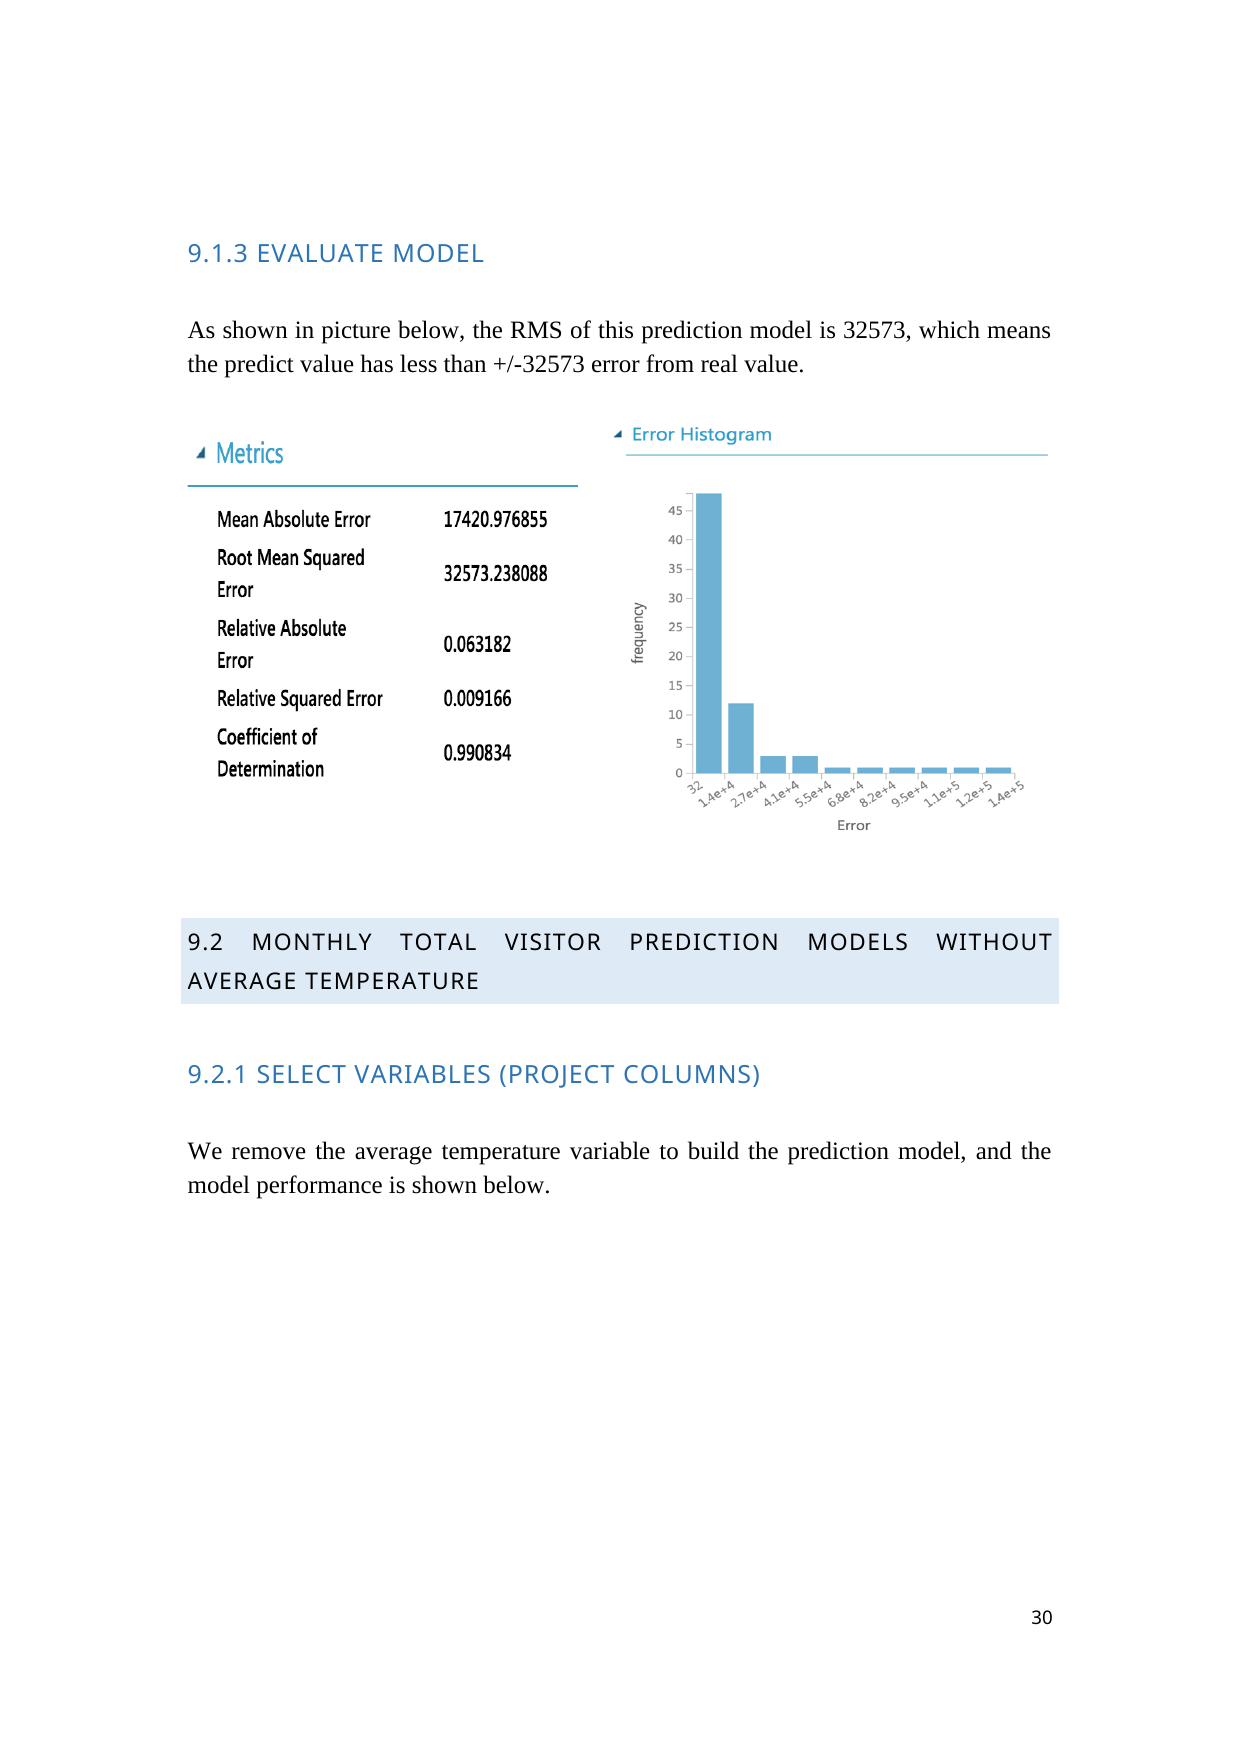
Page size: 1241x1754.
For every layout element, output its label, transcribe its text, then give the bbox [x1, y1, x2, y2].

subtitle 9.1.3 Evaluate Model [187, 219, 1053, 287]
text As shown in picture below, the RMS of this prediction model is 32573, which means the predict value has less than +/-32573 error from real value. [187, 313, 1053, 381]
picture [187, 412, 1050, 832]
text We remove the average temperature variable to build the prediction model, and the model performance is shown below. [187, 1134, 1053, 1202]
subtitle 9.2.1 Select Variables (project columns) [187, 1040, 1053, 1108]
subtitle 9.2 Monthly total visitor prediction models without average temperature [188, 925, 1053, 998]
